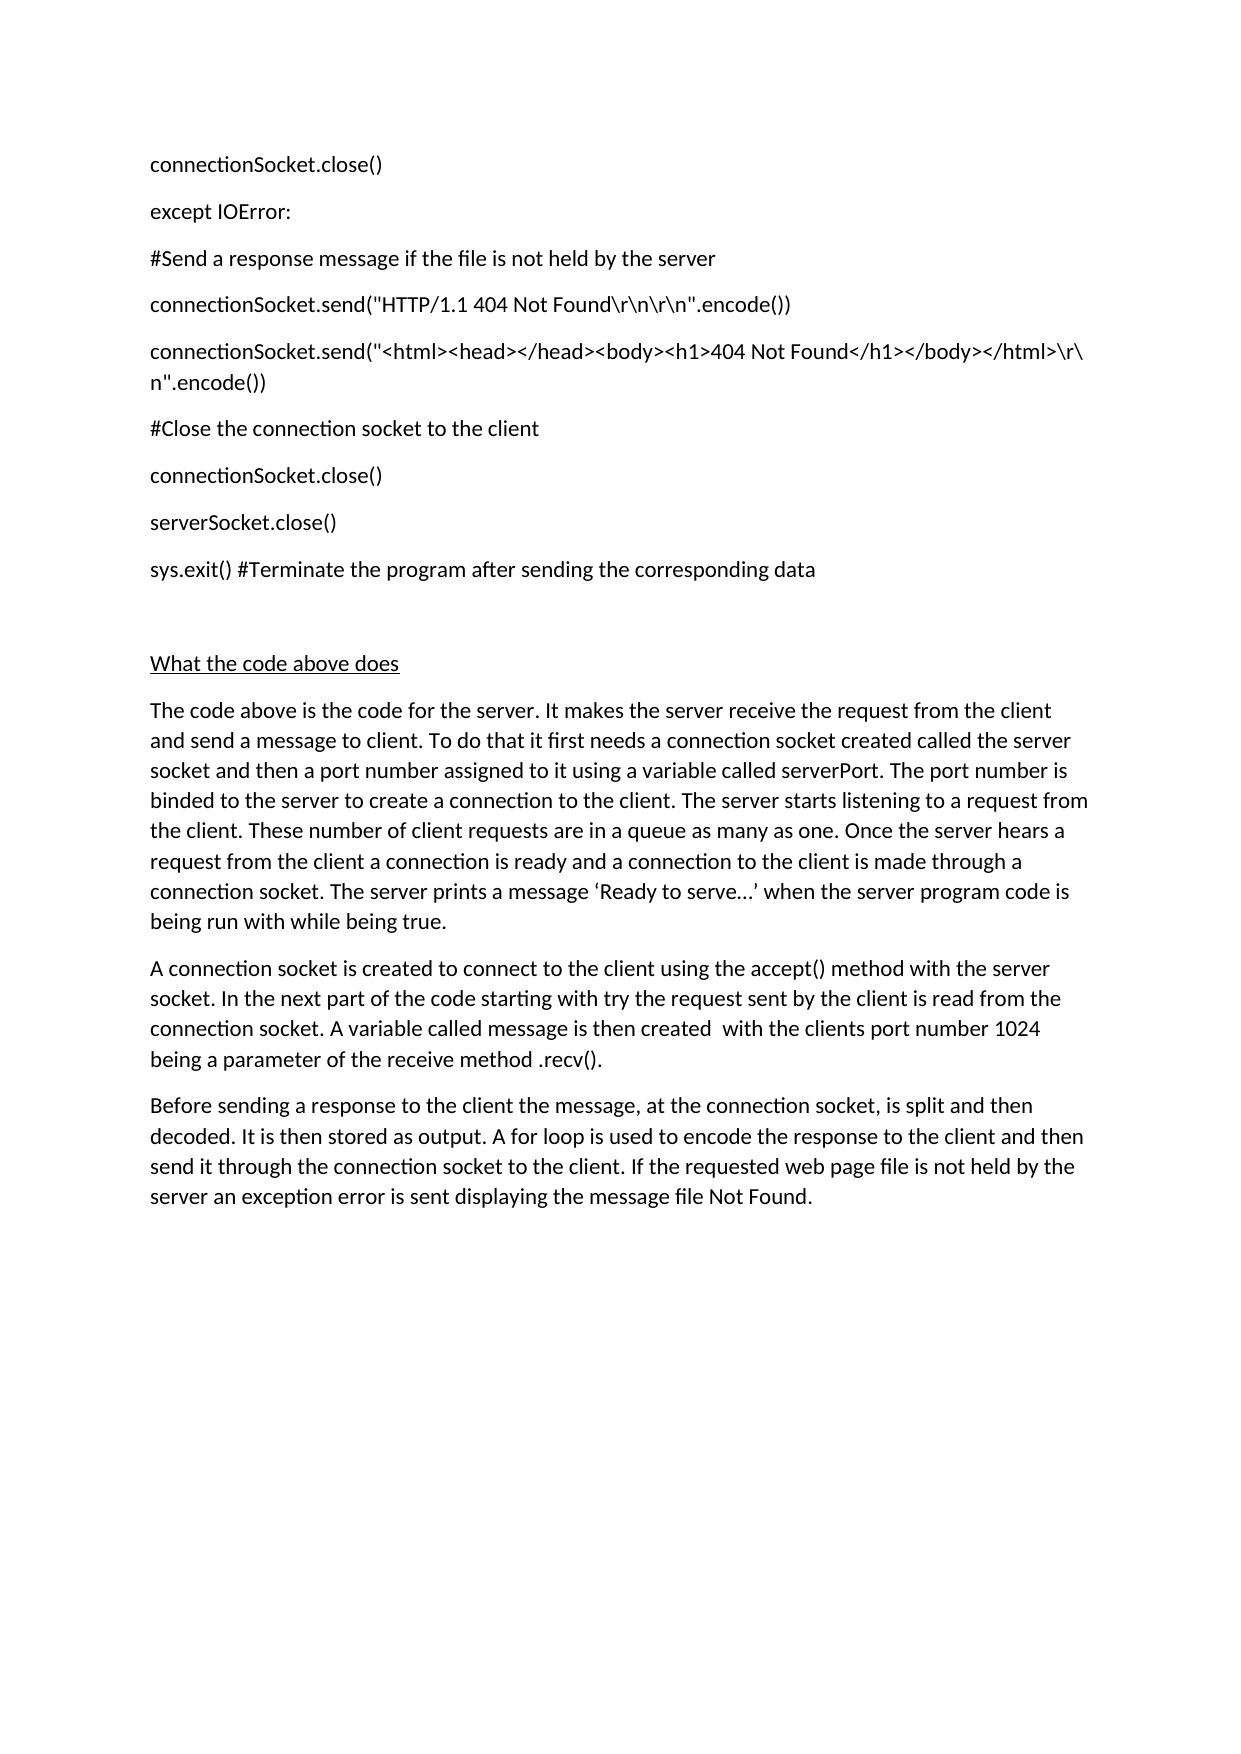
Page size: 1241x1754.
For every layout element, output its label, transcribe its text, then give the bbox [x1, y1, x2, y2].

text except IOError: [150, 197, 1090, 225]
text What the code above does [150, 649, 1090, 677]
text #Send a response message if the file is not held by the server [150, 244, 1090, 272]
text connectionSocket.send("<html><head></head><body><h1>404 Not Found</h1></body></html>\r\n".encode()) [150, 337, 1090, 396]
text connectionSocket.close() [150, 150, 1090, 178]
text connectionSocket.close() [150, 461, 1090, 489]
text connectionSocket.send("HTTP/1.1 404 Not Found\r\n\r\n".encode()) [150, 291, 1090, 319]
text Before sending a response to the client the message, at the connection socket, is split and then decoded. It is then stored as output. A for loop is used to encode the response to the client and then send it through the connection socket to the client. If the requested web page file is not held by the server an exception error is sent displaying the message file Not Found. [150, 1092, 1090, 1210]
text sys.exit() #Terminate the program after sending the corresponding data [150, 555, 1090, 583]
text serverSocket.close() [150, 508, 1090, 536]
text #Close the connection socket to the client [150, 414, 1090, 443]
text The code above is the code for the server. It makes the server receive the request from the client and send a message to client. To do that it first needs a connection socket created called the server socket and then a port number assigned to it using a variable called serverPort. The port number is binded to the server to create a connection to the client. The server starts listening to a request from the client. These number of client requests are in a queue as many as one. Once the server hears a request from the client a connection is ready and a connection to the client is made through a connection socket. The server prints a message ‘Ready to serve…’ when the server program code is being run with while being true. [150, 696, 1090, 935]
text A connection socket is created to connect to the client using the accept() method with the server socket. In the next part of the code starting with try the request sent by the client is read from the connection socket. A variable called message is then created with the clients port number 1024 being a parameter of the receive method .recv(). [150, 954, 1090, 1073]
